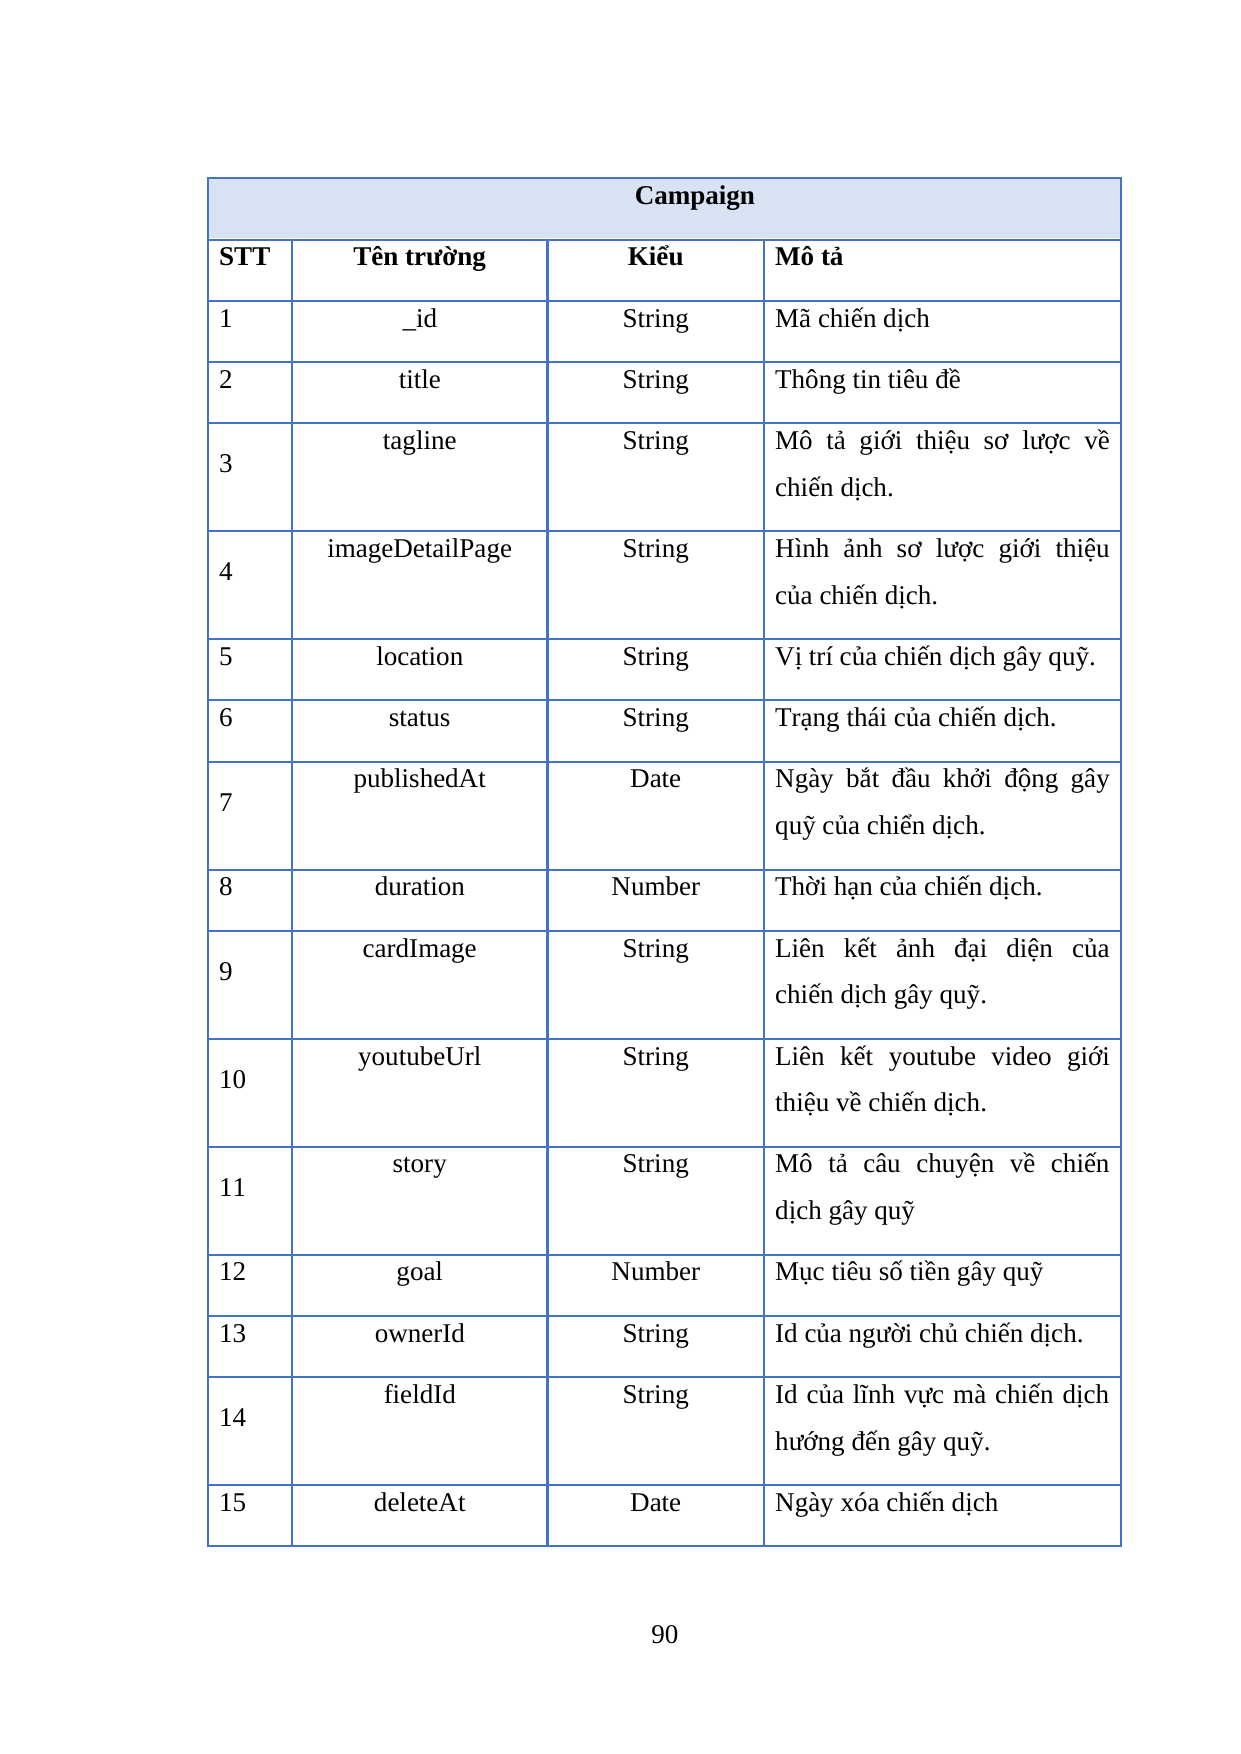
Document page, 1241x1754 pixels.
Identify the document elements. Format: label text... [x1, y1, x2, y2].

table_cell Liên kết youtube video giới thiệu về chiến dịch. [765, 1040, 1120, 1146]
table_cell _id [293, 302, 546, 361]
table_cell Liên kết ảnh đại diện của chiến dịch gây quỹ. [765, 932, 1120, 1038]
table_cell Mô tả câu chuyện về chiến dịch gây quỹ [765, 1148, 1120, 1253]
table_cell location [293, 640, 546, 699]
table_cell Id của lĩnh vực mà chiến dịch hướng đến gây quỹ. [765, 1378, 1120, 1484]
table_cell deleteAt [293, 1486, 546, 1545]
table_cell title [293, 363, 546, 422]
table_cell tagline [293, 424, 546, 530]
table_cell 9 [209, 932, 291, 1038]
table_cell Thông tin tiêu đề [765, 363, 1120, 422]
table_cell 8 [209, 871, 291, 930]
table_cell 1 [209, 302, 291, 361]
table_cell String [549, 1148, 763, 1253]
table_cell String [549, 1040, 763, 1146]
table_cell 6 [209, 701, 291, 761]
table_cell fieldId [293, 1378, 546, 1484]
table_cell Thời hạn của chiến dịch. [765, 871, 1120, 930]
table_cell Hình ảnh sơ lược giới thiệu của chiến dịch. [765, 532, 1120, 638]
table_cell Mã chiến dịch [765, 302, 1120, 361]
table_cell publishedAt [293, 763, 546, 868]
table_cell Mô tả giới thiệu sơ lược về chiến dịch. [765, 424, 1120, 530]
table_cell String [549, 1378, 763, 1484]
table_cell 5 [209, 640, 291, 699]
table_cell Mô tả [765, 241, 1120, 300]
table_cell 4 [209, 532, 291, 638]
table_cell Trạng thái của chiến dịch. [765, 701, 1120, 761]
table_cell String [549, 532, 763, 638]
table_cell Number [549, 1256, 763, 1315]
table_cell cardImage [293, 932, 546, 1038]
table_cell String [549, 363, 763, 422]
table_cell String [549, 302, 763, 361]
table_cell String [549, 640, 763, 699]
table_cell Number [549, 871, 763, 930]
table_header Campaign [209, 179, 1120, 238]
table_cell String [549, 932, 763, 1038]
table_cell youtubeUrl [293, 1040, 546, 1146]
table_cell 7 [209, 763, 291, 868]
table_cell Ngày xóa chiến dịch [765, 1486, 1120, 1545]
table_cell 10 [209, 1040, 291, 1146]
table_cell 14 [209, 1378, 291, 1484]
table_cell 12 [209, 1256, 291, 1315]
table_cell String [549, 424, 763, 530]
table_cell String [549, 701, 763, 761]
table_cell Date [549, 1486, 763, 1545]
table_cell Vị trí của chiến dịch gây quỹ. [765, 640, 1120, 699]
table_cell Kiểu [549, 241, 763, 300]
table_cell 3 [209, 424, 291, 530]
table_cell String [549, 1317, 763, 1376]
table_cell 11 [209, 1148, 291, 1253]
table_cell status [293, 701, 546, 761]
table_cell STT [209, 241, 291, 300]
table_cell Tên trường [293, 241, 546, 300]
table_cell Date [549, 763, 763, 868]
table_cell Id của người chủ chiến dịch. [765, 1317, 1120, 1376]
table_cell story [293, 1148, 546, 1253]
table_cell 15 [209, 1486, 291, 1545]
table_cell goal [293, 1256, 546, 1315]
table_cell 13 [209, 1317, 291, 1376]
table_cell 2 [209, 363, 291, 422]
table_cell imageDetailPage [293, 532, 546, 638]
table_cell Mục tiêu số tiền gây quỹ [765, 1256, 1120, 1315]
table_cell Ngày bắt đầu khởi động gây quỹ của chiển dịch. [765, 763, 1120, 868]
table_cell ownerId [293, 1317, 546, 1376]
table_cell duration [293, 871, 546, 930]
